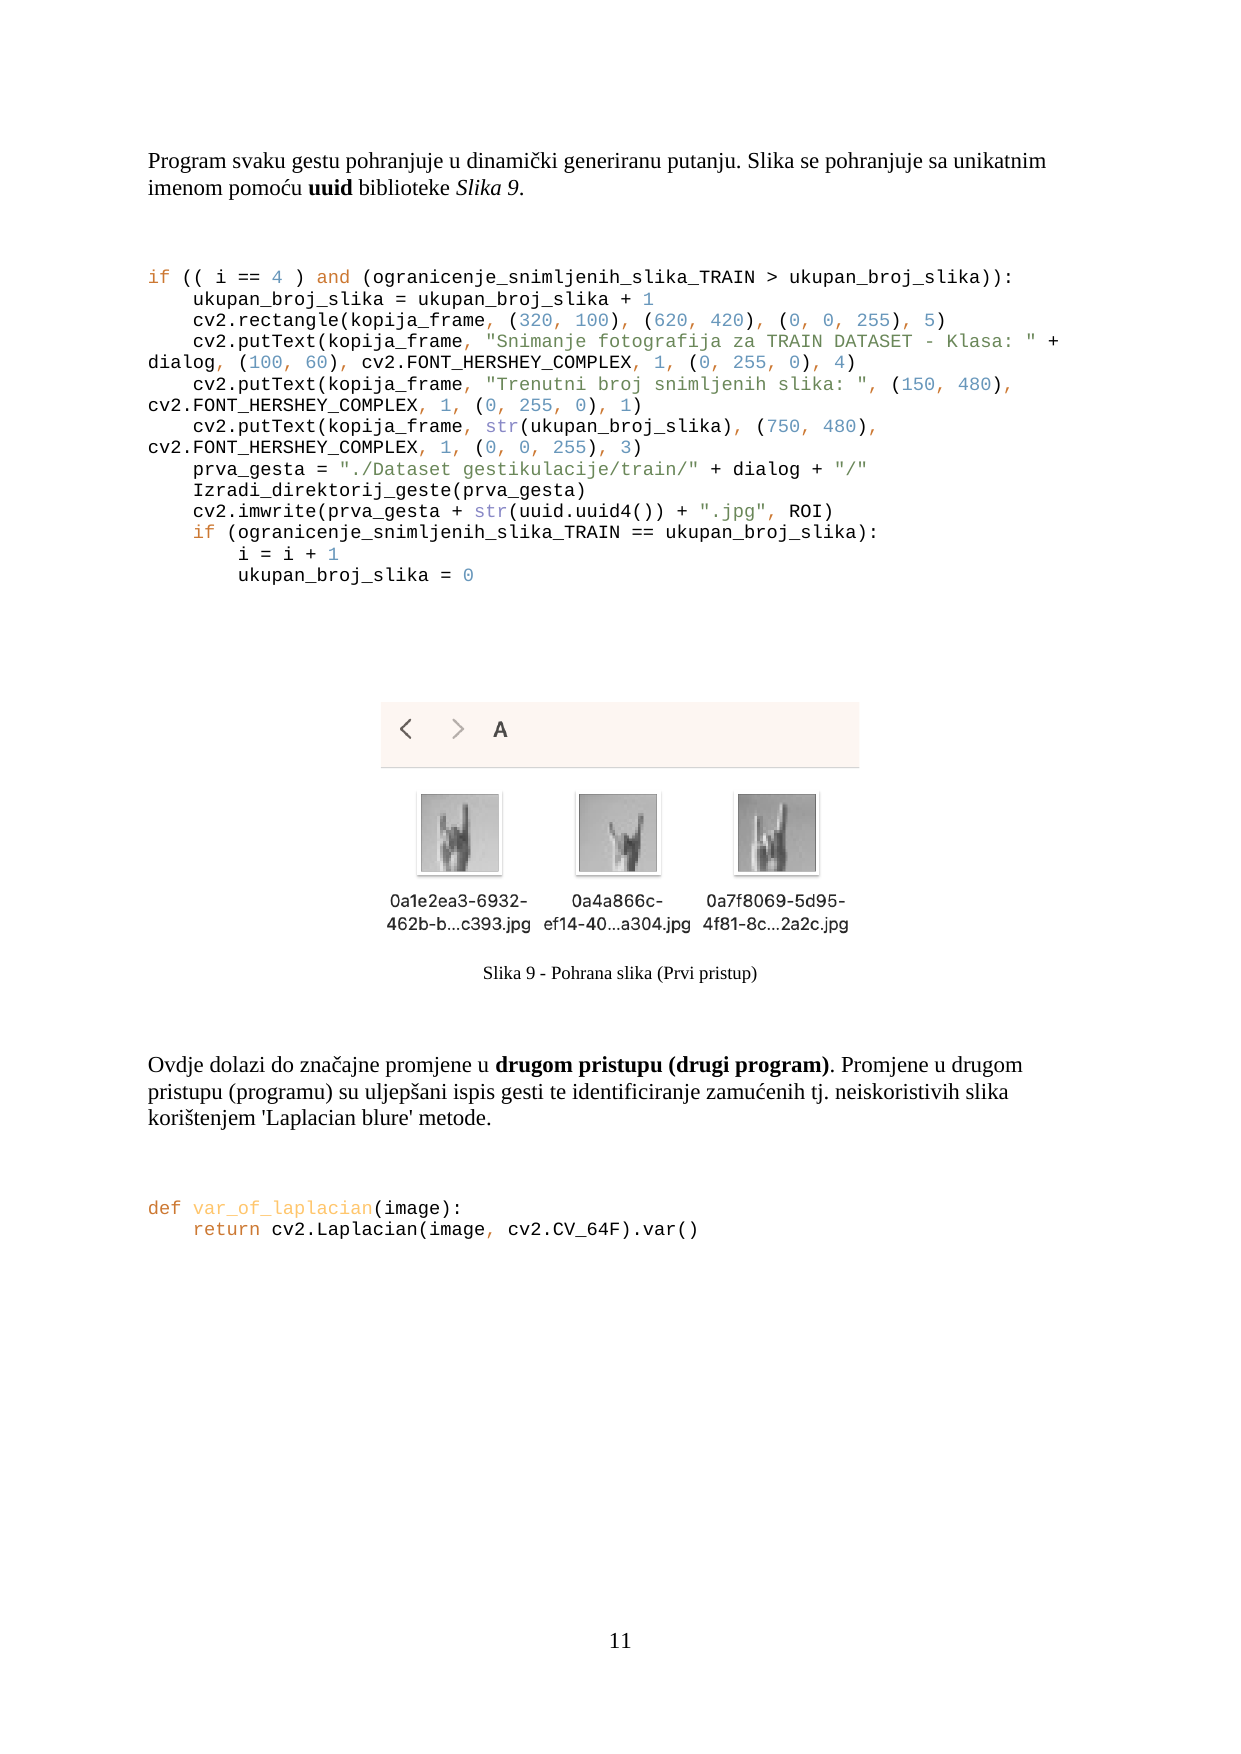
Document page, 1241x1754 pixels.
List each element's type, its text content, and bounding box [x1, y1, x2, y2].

picture [380, 702, 860, 941]
text if (( i == 4 ) and (ogranicenje_snimljenih_slika_TRAIN > ukupan_broj_slika)): ukupan_broj_slika = ukupan_broj_slika + 1 cv2.rectangle(kopija_frame, (320, 100), (620, 420), (0, 0, 255), 5) cv2.putText(kopija_frame, "Snimanje fotografija za TRAIN DATASET - Klasa: " + dialog, (100, 60), cv2.FONT_HERSHEY_COMPLEX, 1, (0, 255, 0), 4) cv2.putText(kopija_frame, "Trenutni broj snimljenih slika: ", (150, 480), cv2.FONT_HERSHEY_COMPLEX, 1, (0, 255, 0), 1) cv2.putText(kopija_frame, str(ukupan_broj_slika), (750, 480), cv2.FONT_HERSHEY_COMPLEX, 1, (0, 0, 255), 3) prva_gesta = "./Dataset gestikulacije/train/" + dialog + "/" Izradi_direktorij_geste(prva_gesta) cv2.imwrite(prva_gesta + str(uuid.uuid4()) + ".jpg", ROI) if (ogranicenje_snimljenih_slika_TRAIN == ukupan_broj_slika): i = i + 1 ukupan_broj_slika = 0 [148, 268, 1093, 587]
text Ovdje dolazi do značajne promjene u drugom pristupu (drugi program). Promjene u drugom pristupu (programu) su uljepšani ispis gesti te identificiranje zamućenih tj. neiskoristivih slika korištenjem 'Laplacian blure' metode. [148, 1051, 1093, 1130]
text def var_of_laplacian(image): return cv2.Laplacian(image, cv2.CV_64F).var() [148, 1198, 1093, 1241]
text Slika 9 - Pohrana slika (Prvi pristup) [148, 962, 1093, 983]
text Program svaku gestu pohranjuje u dinamički generiranu putanju. Slika se pohranjuje sa unikatnim imenom pomoću uuid biblioteke Slika 9. [148, 148, 1093, 200]
